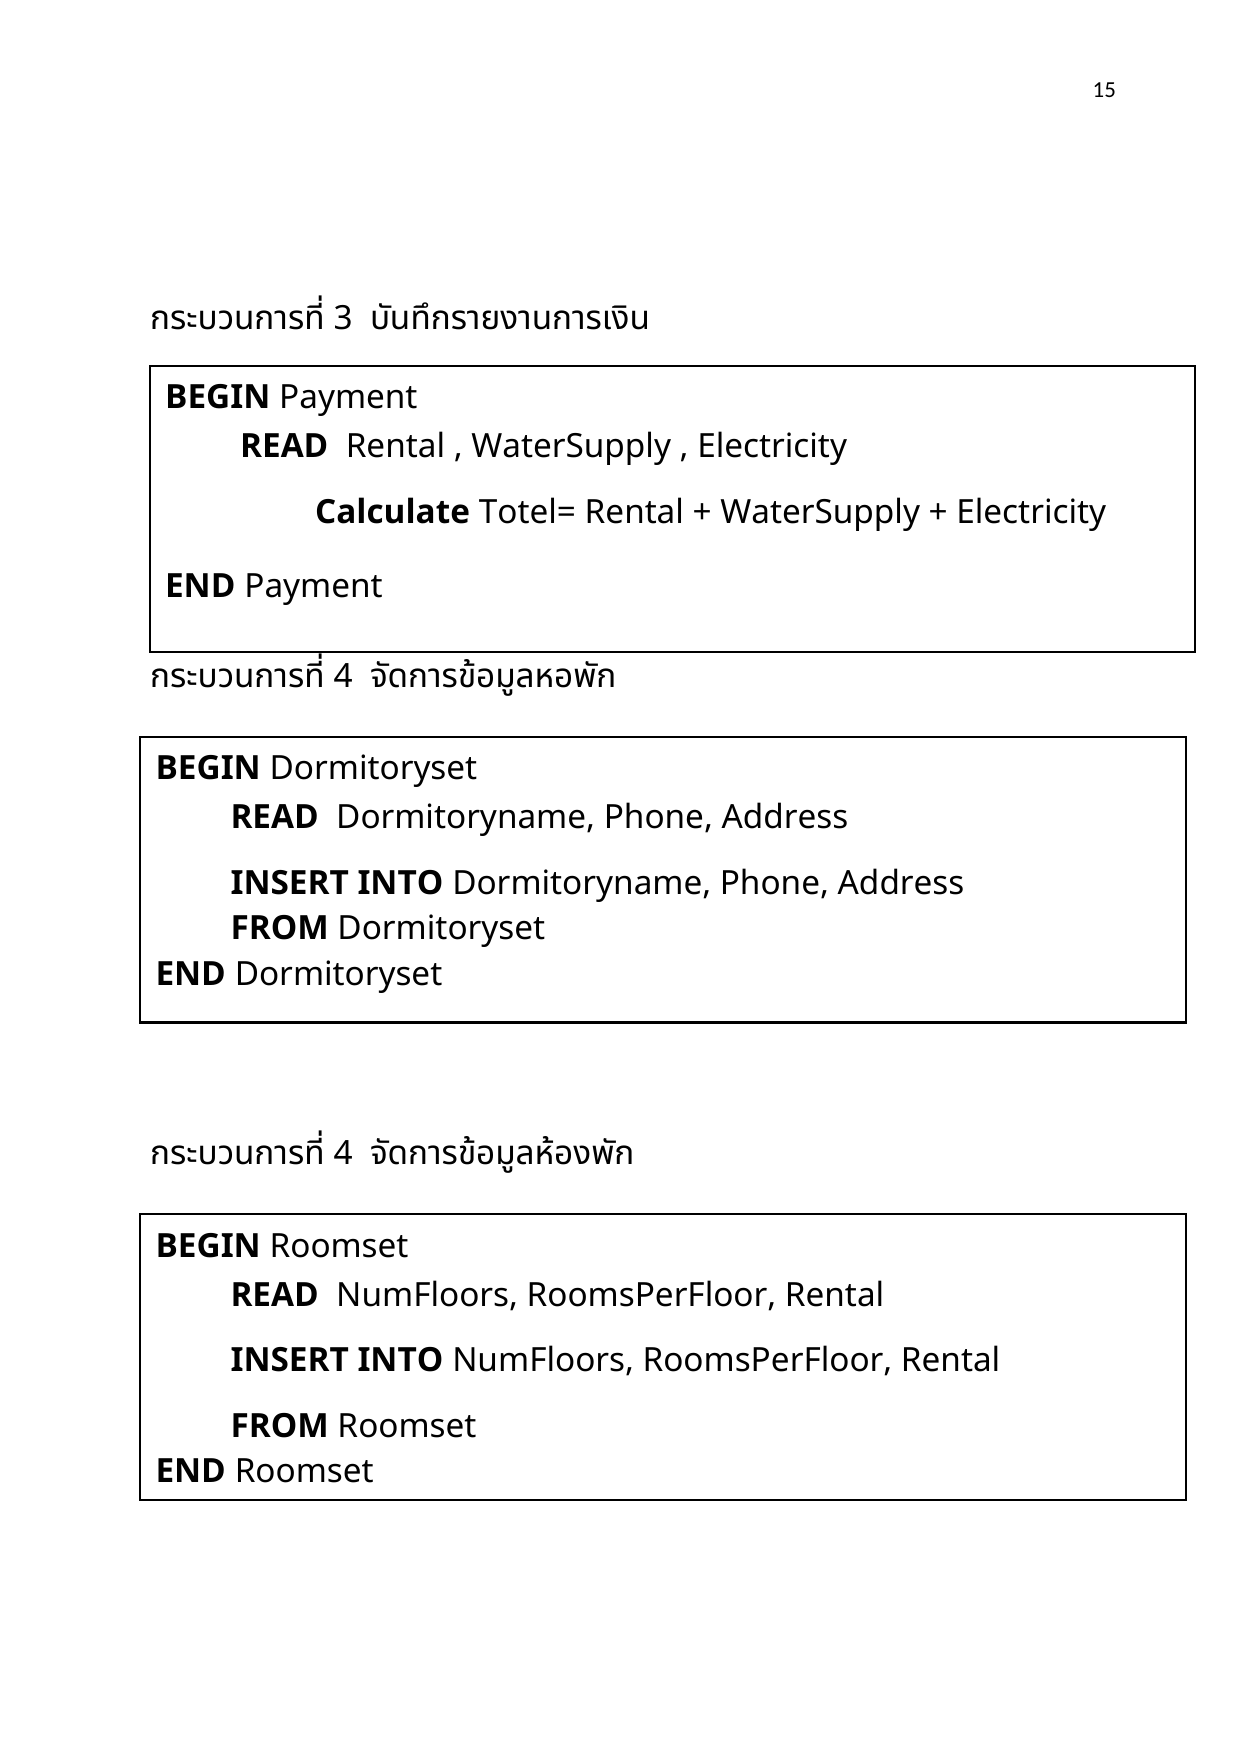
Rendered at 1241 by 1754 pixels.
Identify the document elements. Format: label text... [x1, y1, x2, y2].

text กระบวนการที่ 4 จัดการข้อมูลห้องพัก [150, 1129, 1116, 1180]
text กระบวนการที่ 4 จัดการข้อมูลหอพัก [150, 653, 1116, 702]
text กระบวนการที่ 3 บันทึกรายงานการเงิน [150, 293, 1116, 344]
